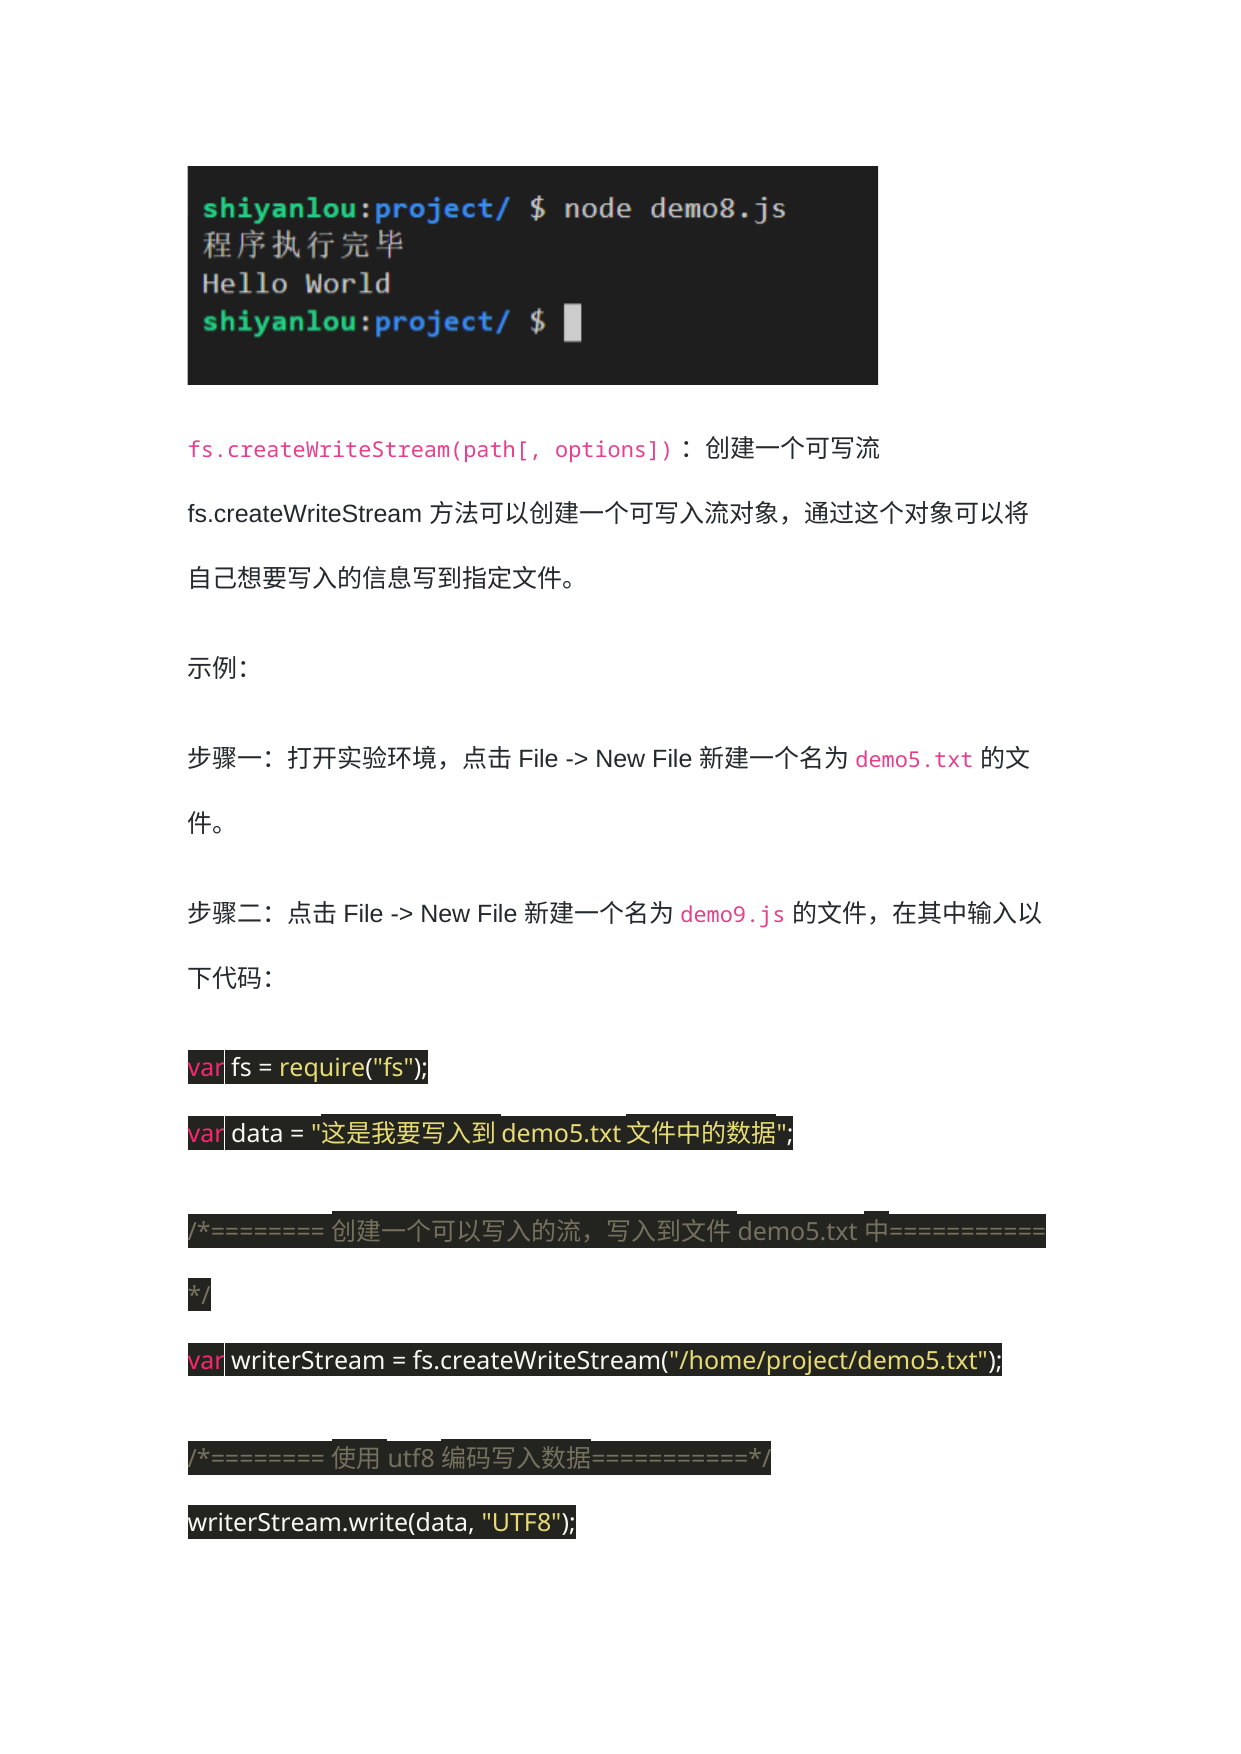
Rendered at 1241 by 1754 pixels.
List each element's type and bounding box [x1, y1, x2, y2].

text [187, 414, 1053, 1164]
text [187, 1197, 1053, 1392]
picture [187, 166, 879, 385]
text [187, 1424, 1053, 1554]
